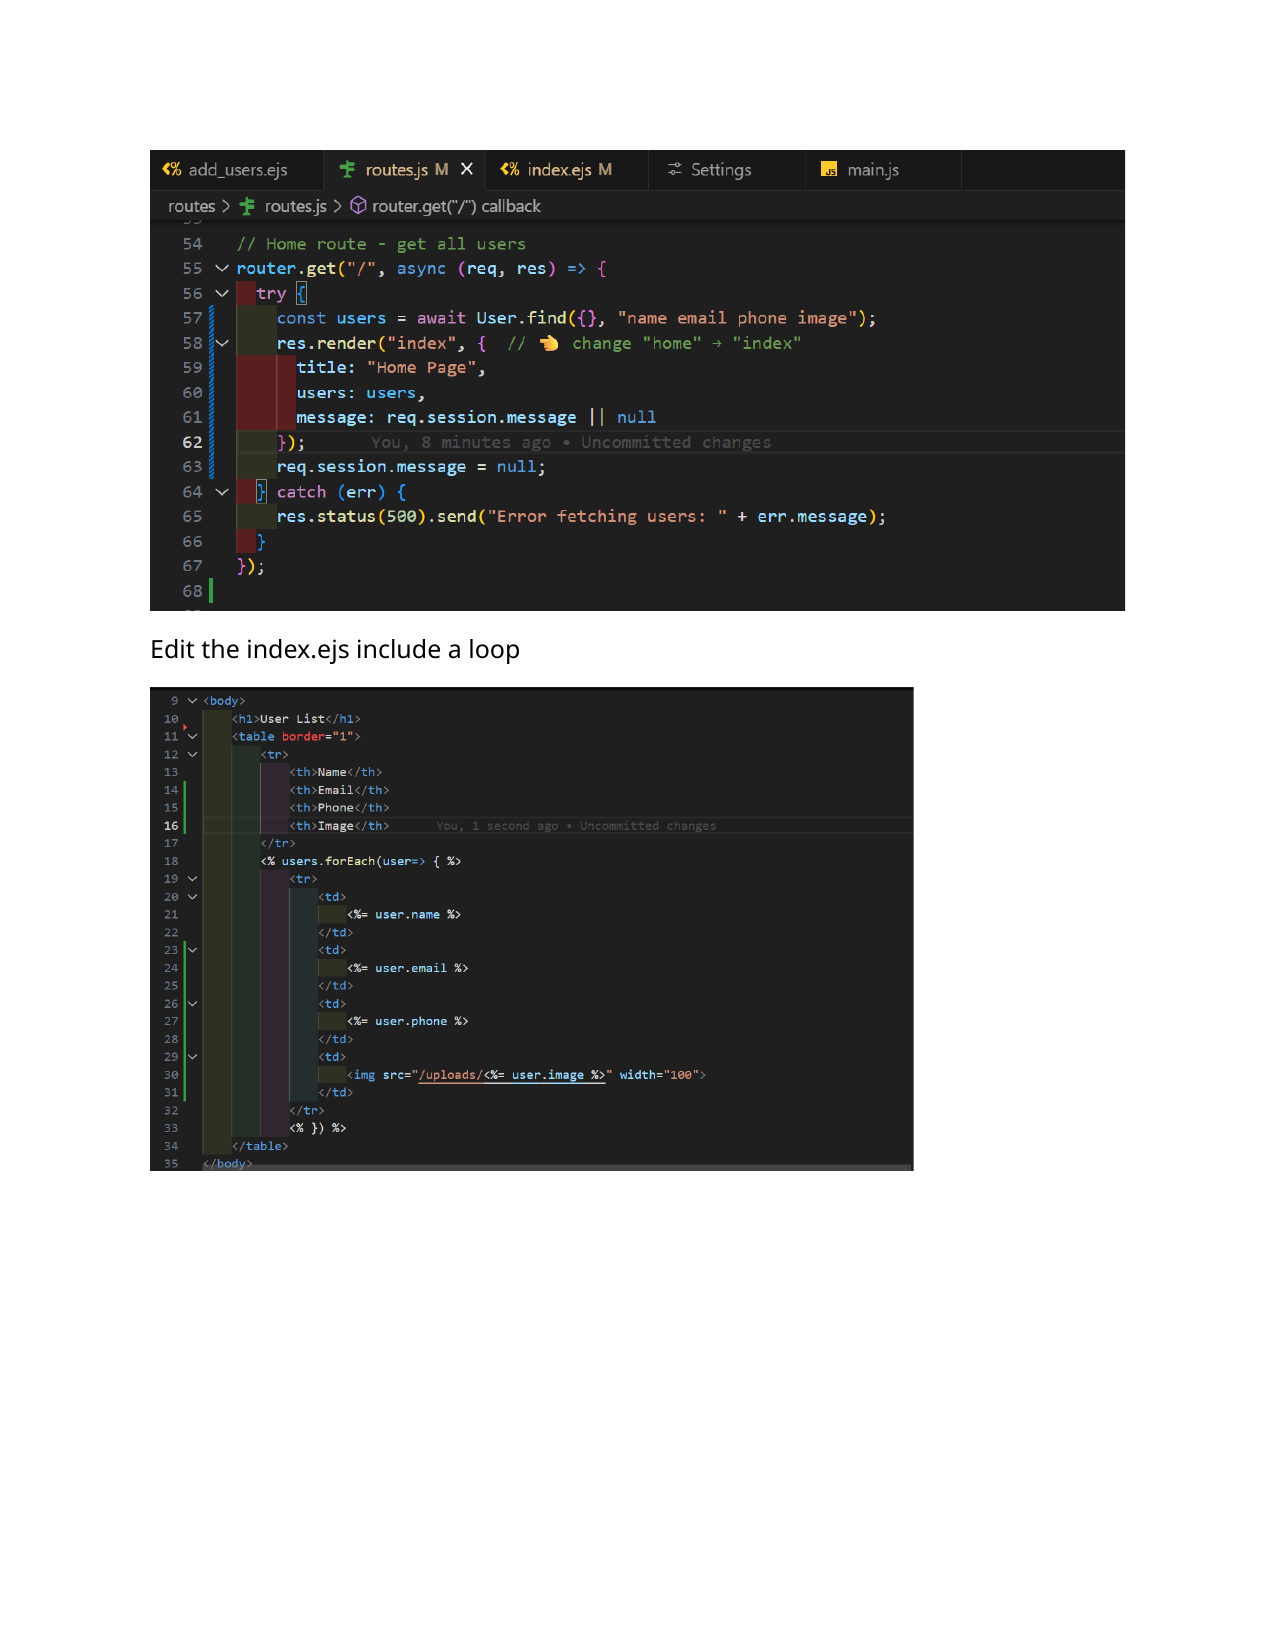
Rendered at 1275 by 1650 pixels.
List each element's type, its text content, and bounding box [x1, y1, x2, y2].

picture [150, 687, 914, 1171]
text Edit the index.ejs include a loop [150, 632, 1125, 666]
picture [150, 150, 1125, 611]
